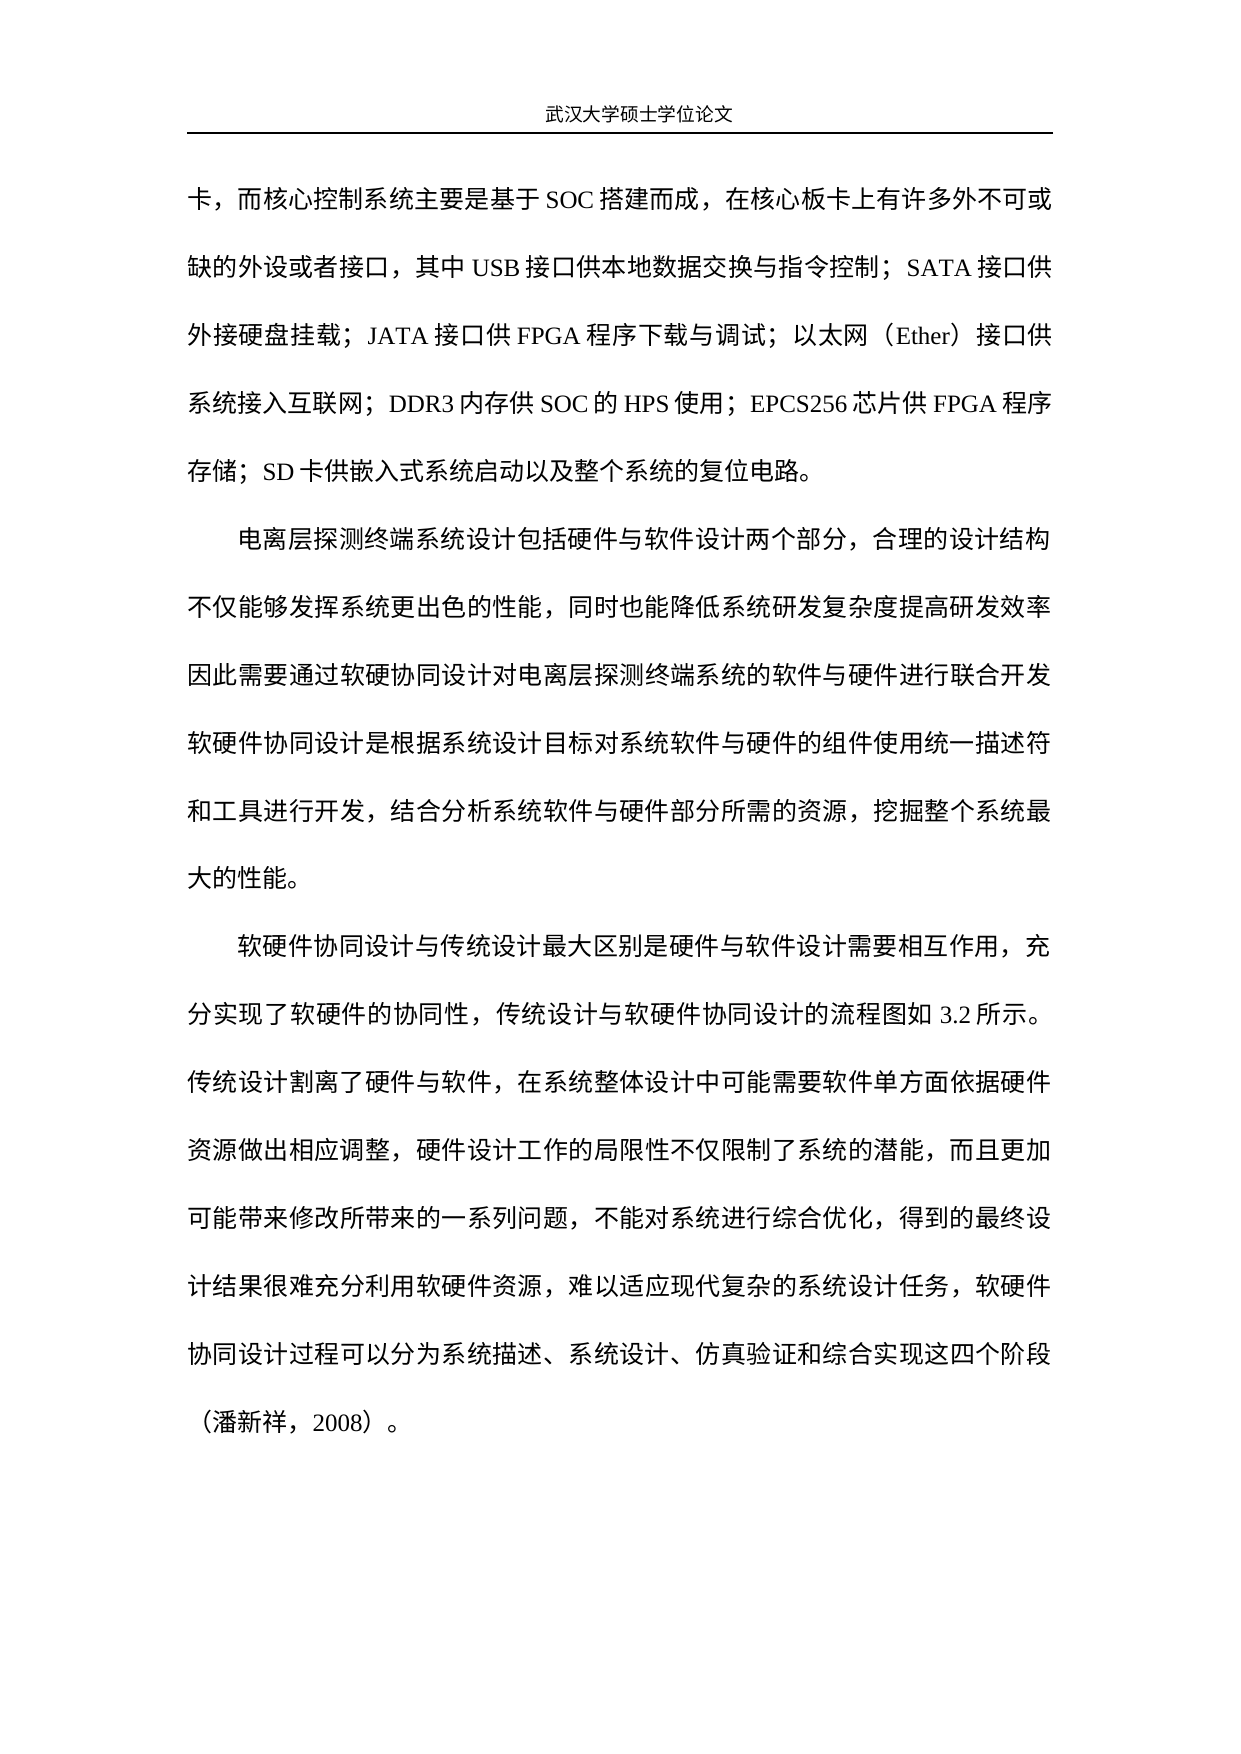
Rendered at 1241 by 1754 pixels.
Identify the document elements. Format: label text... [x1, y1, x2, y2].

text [187, 164, 1053, 503]
text 软硬件协同设计与传统设计最大区别是硬件与软件设计需要相互作用，充分实现了软硬件的协同性，传统设计与软硬件协同设计的流程图如3.2所示。传统设计割离了硬件与软件，在系统整体设计中可能需要软件单方面依据硬件资源做出相应调整，硬件设计工作的局限性不仅限制了系统的潜能，而且更加可能带来修改所带来的一系列问题，不能对系统进行综合优化，得到的最终设计结果很难充分利用软硬件资源，难以适应现代复杂的系统设计任务，软硬件协同设计过程可以分为系统描述、系统设计、仿真验证和综合实现这四个阶段（潘新祥，2008）。 [187, 911, 1053, 1454]
text 电离层探测终端系统设计包括硬件与软件设计两个部分，合理的设计结构不仅能够发挥系统更出色的性能，同时也能降低系统研发复杂度提高研发效率，因此需要通过软硬协同设计对电离层探测终端系统的软件与硬件进行联合开发。软硬件协同设计是根据系统设计目标对系统软件与硬件的组件使用统一描述符和工具进行开发，结合分析系统软件与硬件部分所需的资源，挖掘整个系统最大的性能。 [187, 503, 1053, 911]
